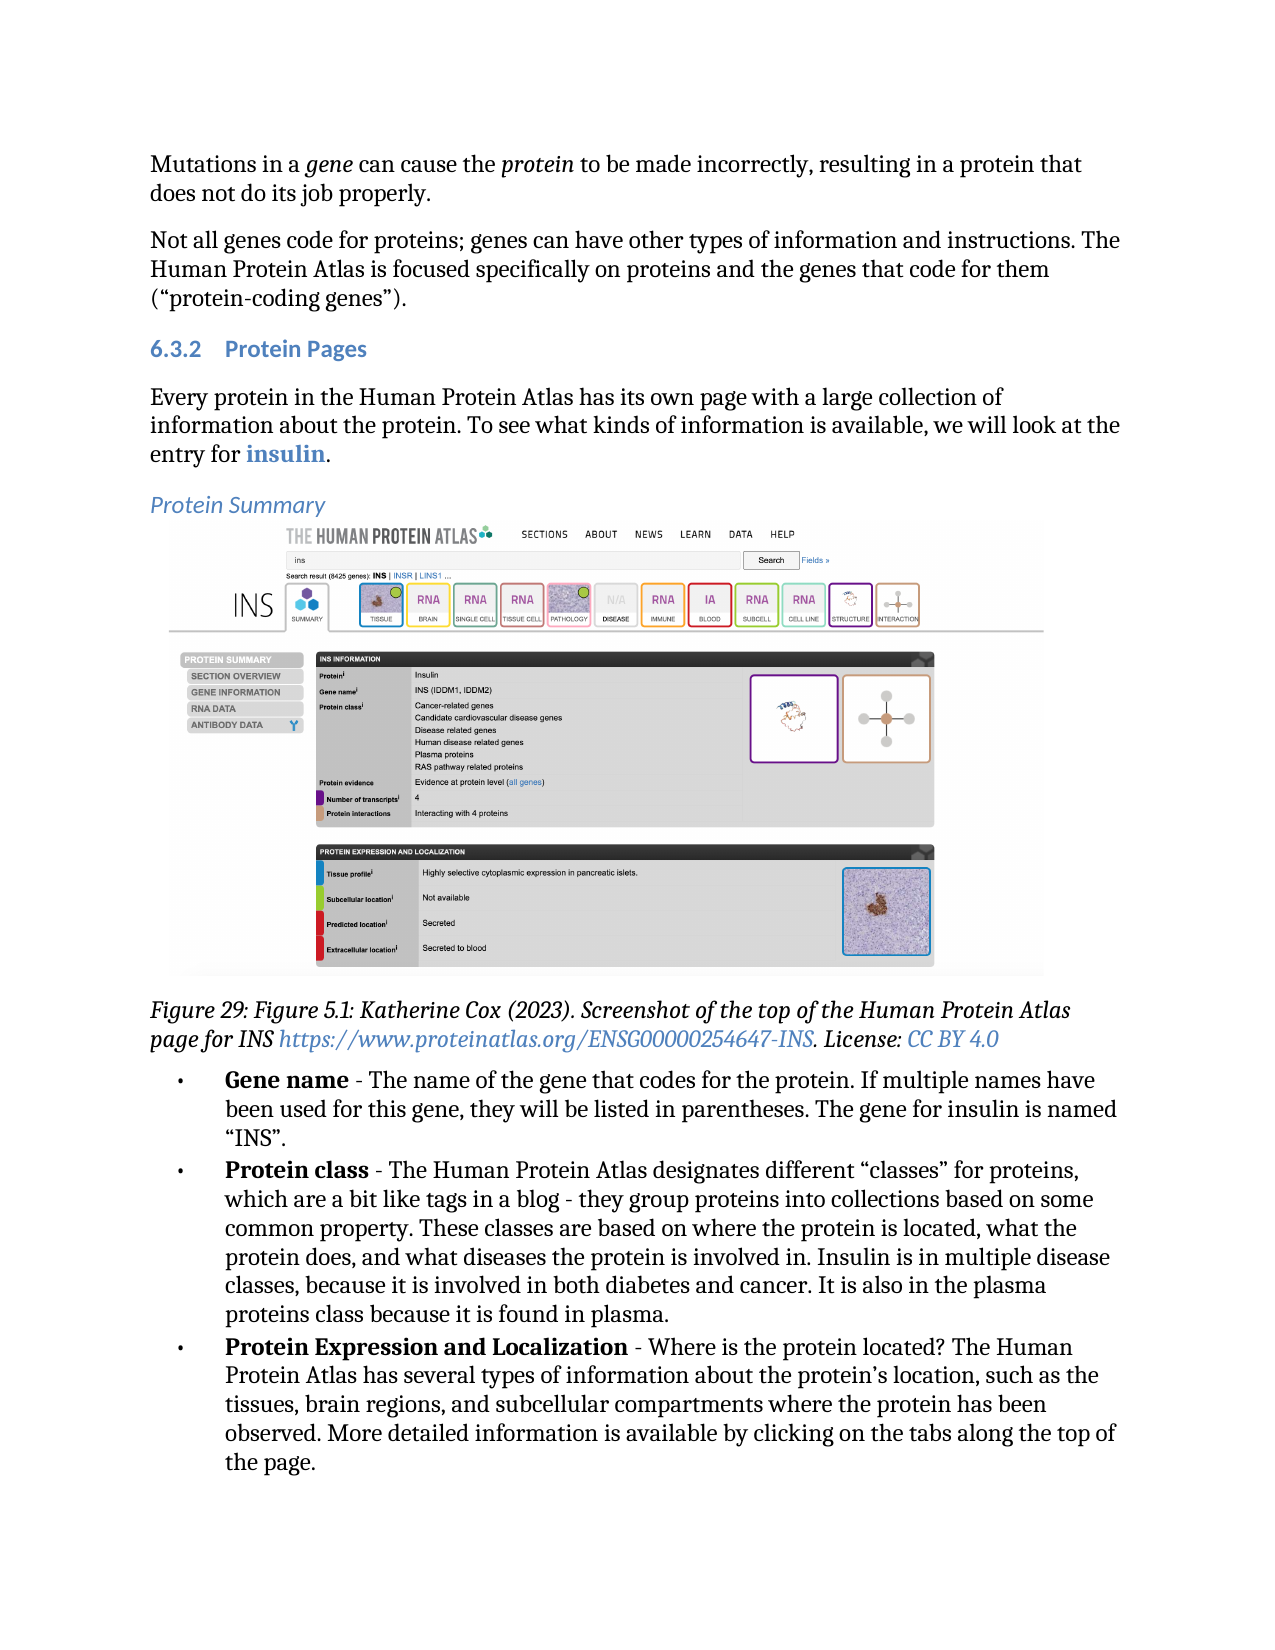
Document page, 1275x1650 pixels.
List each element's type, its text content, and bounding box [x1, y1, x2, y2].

list Protein Expression and Localization - Where is the protein located? The Human Protein Atlas has several types of information about the protein’s location, such as the tissues, brain regions, and subcellular compartments where the protein has been observed. More detailed information is available by clicking on the tabs along the top of the page. [175, 1332, 1125, 1476]
text Mutations in a gene can cause the protein to be made incorrectly, resulting in a protein that does not do its job properly. [150, 150, 1125, 207]
text Not all genes code for proteins; genes can have other types of information and instructions. The Human Protein Atlas is focused specifically on proteins and the genes that code for them (“protein-coding genes”). [150, 226, 1125, 312]
subtitle Protein Summary [150, 490, 1125, 520]
list Protein class - The Human Protein Atlas designates different “classes” for proteins, which are a bit like tags in a blog - they group proteins into collections based on some common property. These classes are based on where the protein is located, what the protein does, and what diseases the protein is involved in. Insulin is in multiple disease classes, because it is involved in both diabetes and cancer. It is also in the plasma proteins class because it is found in plasma. [175, 1156, 1125, 1329]
picture [168, 520, 1044, 976]
list Gene name - The name of the gene that codes for the protein. If multiple names have been used for this gene, they will be listed in parentheses. The gene for insulin is named “INS”. [175, 1066, 1125, 1152]
text Every protein in the Human Protein Atlas has its own page with a large collection of information about the protein. To see what kinds of information is available, we will look at the entry for insulin. [150, 383, 1125, 469]
subtitle 6.3.2 Protein Pages [150, 333, 1125, 364]
